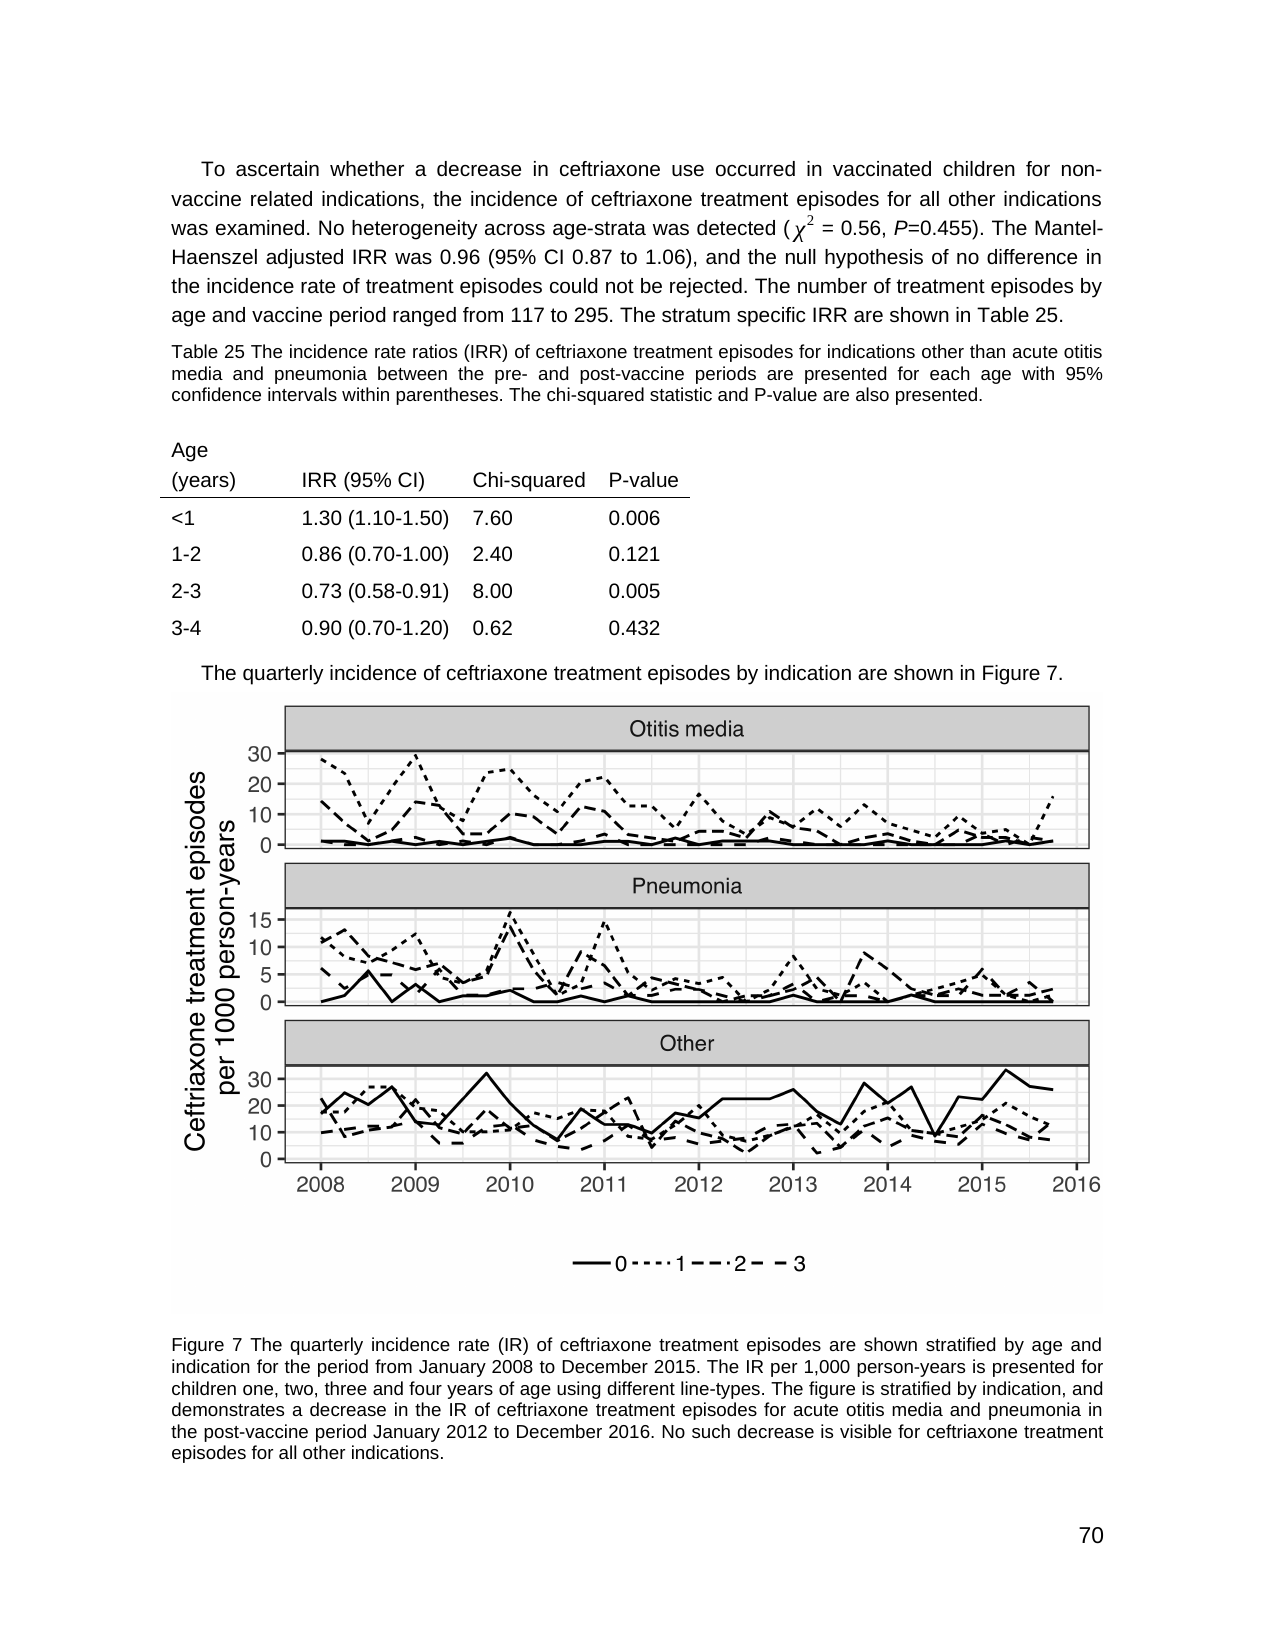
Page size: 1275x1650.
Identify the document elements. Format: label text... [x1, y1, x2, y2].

table_cell 0.121 [597, 535, 690, 571]
text Table 25 The incidence rate ratios (IRR) of ceftriaxone treatment episodes for indications other than acute otitis media and pneumonia between the pre- and post-vaccine periods are presented for each age with 95% confidence intervals within parentheses. The chi-squared statistic and P-value are also presented. [171, 341, 1104, 406]
table_cell 3-4 [160, 608, 290, 645]
table_cell 2-3 [160, 571, 290, 608]
table_cell 7.60 [461, 498, 597, 535]
table_cell 0.73 (0.58-0.91) [290, 571, 461, 608]
table_cell 1.30 (1.10-1.50) [290, 498, 461, 535]
table_cell 0.006 [597, 498, 690, 535]
table_cell 0.86 (0.70-1.00) [290, 535, 461, 571]
text The quarterly incidence of ceftriaxone treatment episodes by indication are shown in Figure 7. [171, 657, 1104, 686]
table_cell 1-2 [160, 535, 290, 571]
table_header IRR (95% CI) [290, 431, 461, 497]
picture [171, 692, 1103, 1314]
table_header Age (years) [160, 431, 290, 497]
text To ascertain whether a decrease in ceftriaxone use occurred in vaccinated children for non-vaccine related indications, the incidence of ceftriaxone treatment episodes for all other indications was examined. No heterogeneity across age-strata was detected ( = 0.56, P=0.455). The Mantel-Haenszel adjusted IRR was 0.96 (95% CI 0.87 to 1.06), and the null hypothesis of no difference in the incidence rate of treatment episodes could not be rejected. The number of treatment episodes by age and vaccine period ranged from 117 to 295. The stratum specific IRR are shown in Table 25. [171, 153, 1104, 328]
text Figure 7 The quarterly incidence rate (IR) of ceftriaxone treatment episodes are shown stratified by age and indication for the period from January 2008 to December 2015. The IR per 1,000 person-years is presented for children one, two, three and four years of age using different line-types. The figure is stratified by indication, and demonstrates a decrease in the IR of ceftriaxone treatment episodes for acute otitis media and pneumonia in the post-vaccine period January 2012 to December 2016. No such decrease is visible for ceftriaxone treatment episodes for all other indications. [171, 1334, 1104, 1464]
table_cell <1 [160, 498, 290, 535]
table_header P-value [597, 431, 690, 497]
table_cell 0.90 (0.70-1.20) [290, 608, 461, 645]
table_cell 2.40 [461, 535, 597, 571]
table_cell 8.00 [461, 571, 597, 608]
table_cell 0.005 [597, 571, 690, 608]
table_header Chi-squared [461, 431, 597, 497]
table_cell 0.62 [461, 608, 597, 645]
table_cell 0.432 [597, 608, 690, 645]
